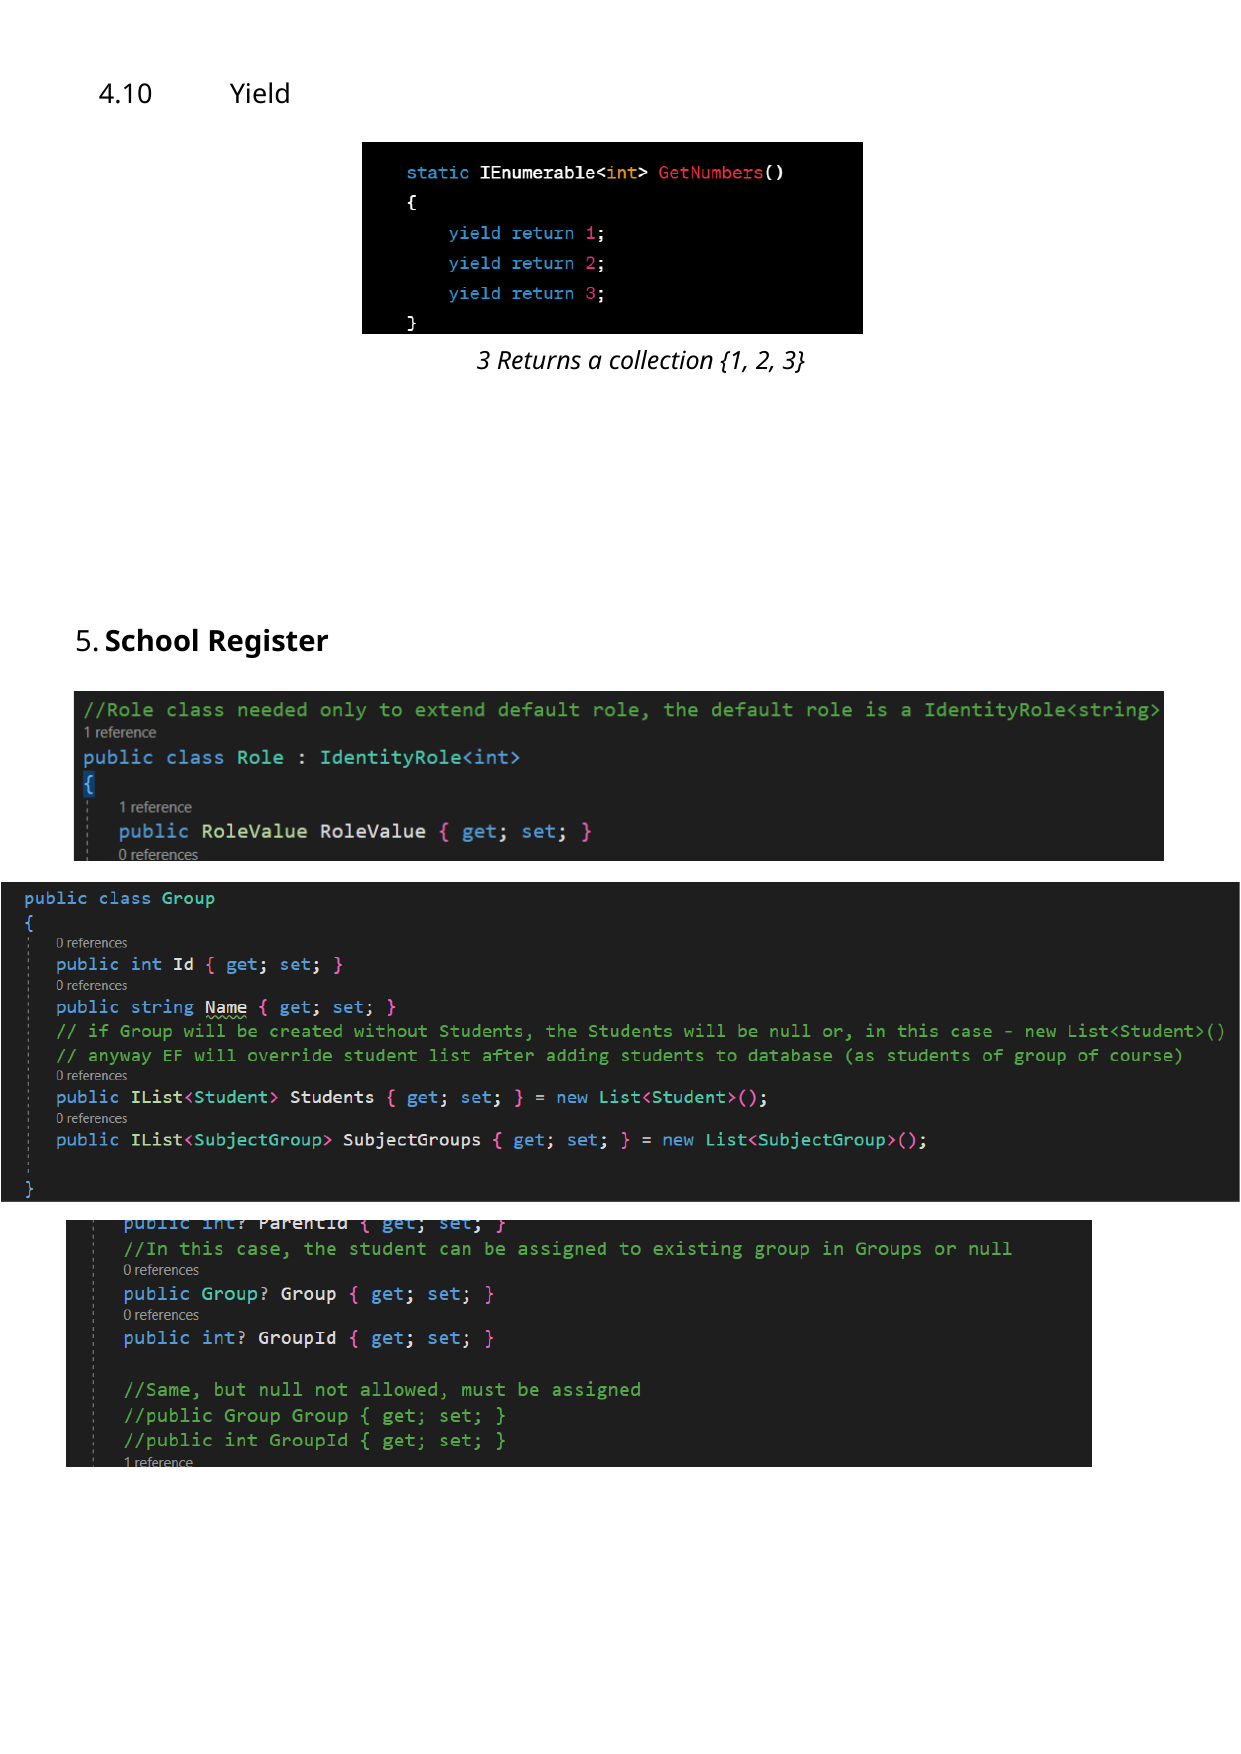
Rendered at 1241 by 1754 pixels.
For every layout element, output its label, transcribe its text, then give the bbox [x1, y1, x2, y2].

picture [73, 691, 1164, 861]
picture [66, 1220, 1092, 1467]
subtitle Yield [99, 75, 1165, 112]
picture [362, 142, 863, 334]
subtitle School Register [75, 621, 1165, 660]
picture [1, 882, 1240, 1202]
